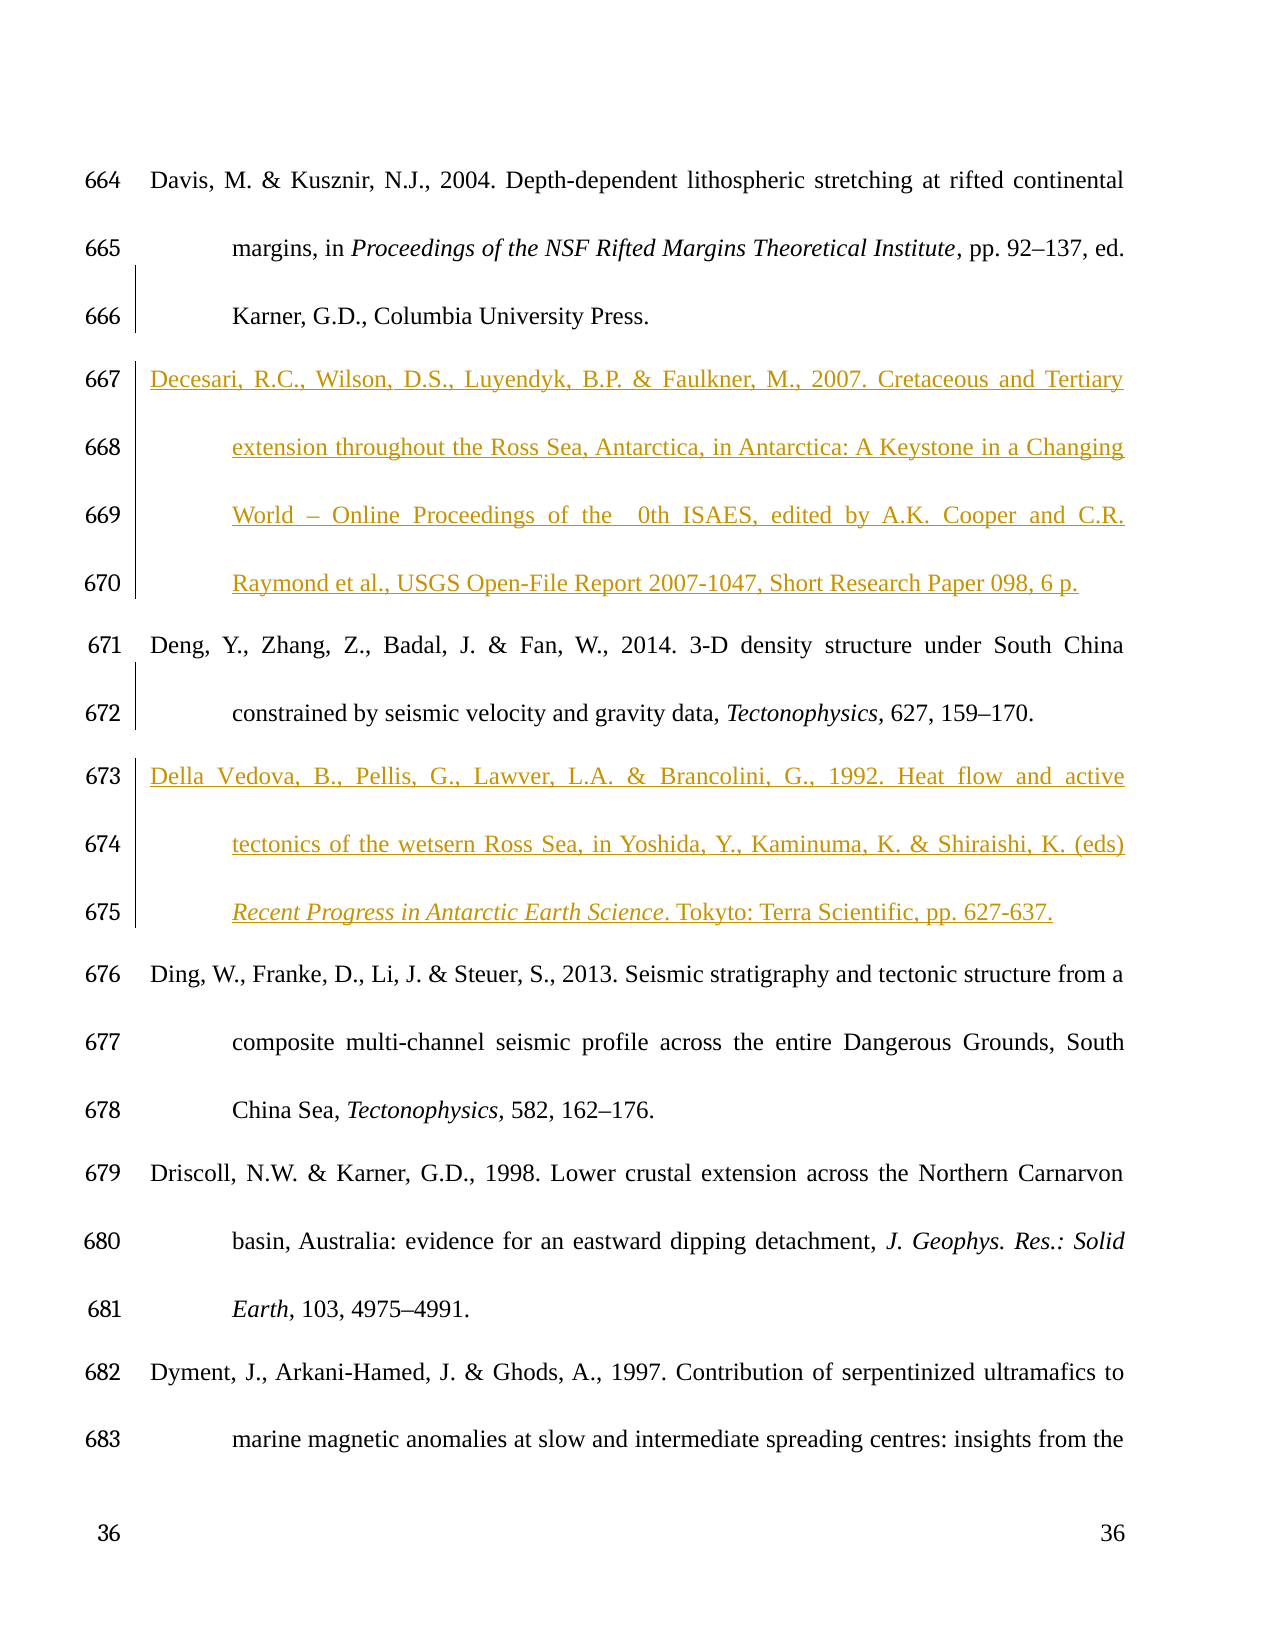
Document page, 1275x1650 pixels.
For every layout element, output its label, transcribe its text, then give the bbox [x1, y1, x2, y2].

text Ding, W., Franke, D., Li, J. & Steuer, S., 2013. Seismic stratigraphy and tectonic structure from a composite multi-channel seismic profile across the entire Dangerous Grounds, South China Sea, Tectonophysics, 582, 162–176. [150, 957, 1125, 1127]
text Davis, M. & Kusznir, N.J., 2004. Depth-dependent lithospheric stretching at rifted continental margins, in Proceedings of the NSF Rifted Margins Theoretical Institute, pp. 92–137, ed. Karner, G.D., Columbia University Press. [150, 163, 1125, 333]
text Driscoll, N.W. & Karner, G.D., 1998. Lower crustal extension across the Northern Carnarvon basin, Australia: evidence for an eastward dipping detachment, J. Geophys. Res.: Solid Earth, 103, 4975–4991. [150, 1156, 1125, 1325]
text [150, 1354, 1125, 1456]
text Deng, Y., Zhang, Z., Badal, J. & Fan, W., 2014. 3-D density structure under South China constrained by seismic velocity and gravity data, Tectonophysics, 627, 159–170. [150, 628, 1125, 730]
